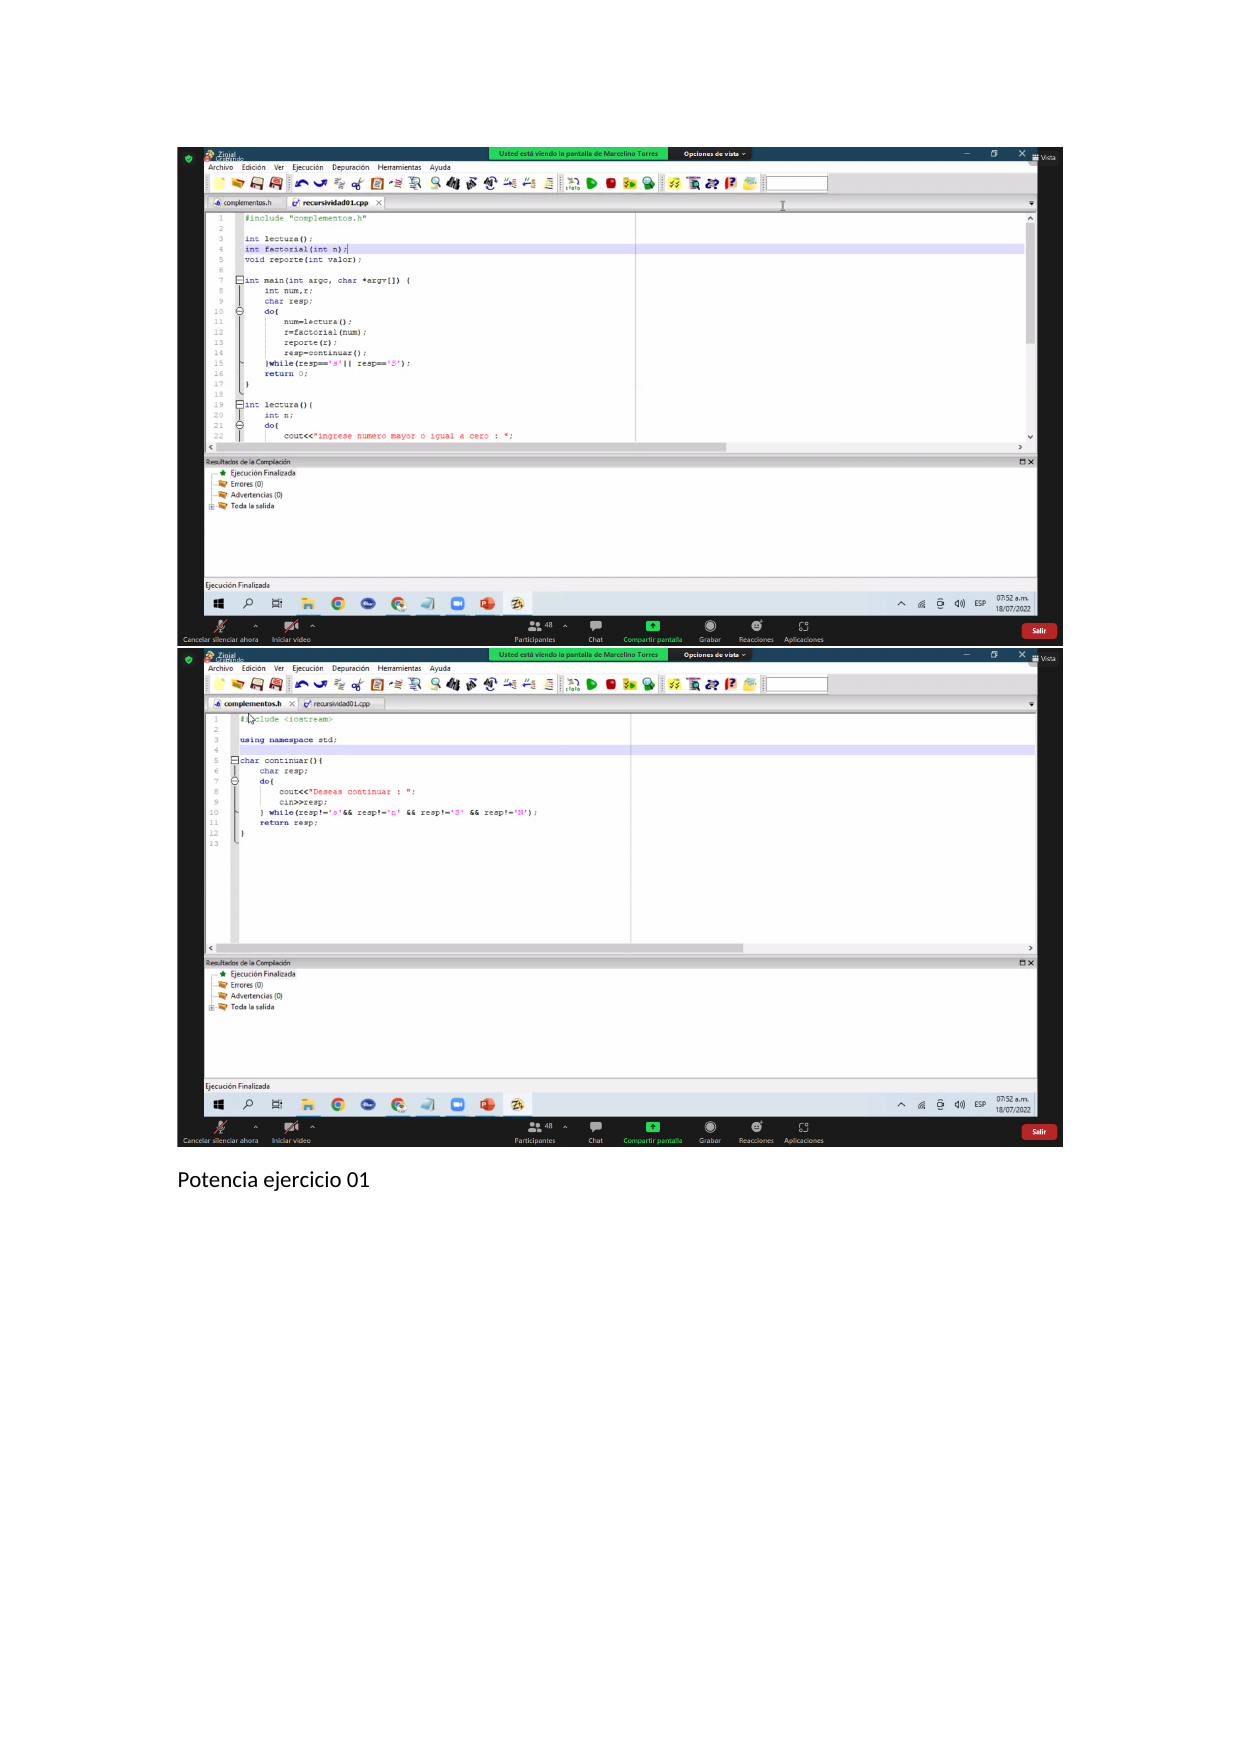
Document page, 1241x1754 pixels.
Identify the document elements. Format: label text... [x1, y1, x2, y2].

text Potencia ejercicio 01 [177, 1165, 1063, 1193]
picture [177, 648, 1063, 1147]
picture [177, 147, 1063, 646]
